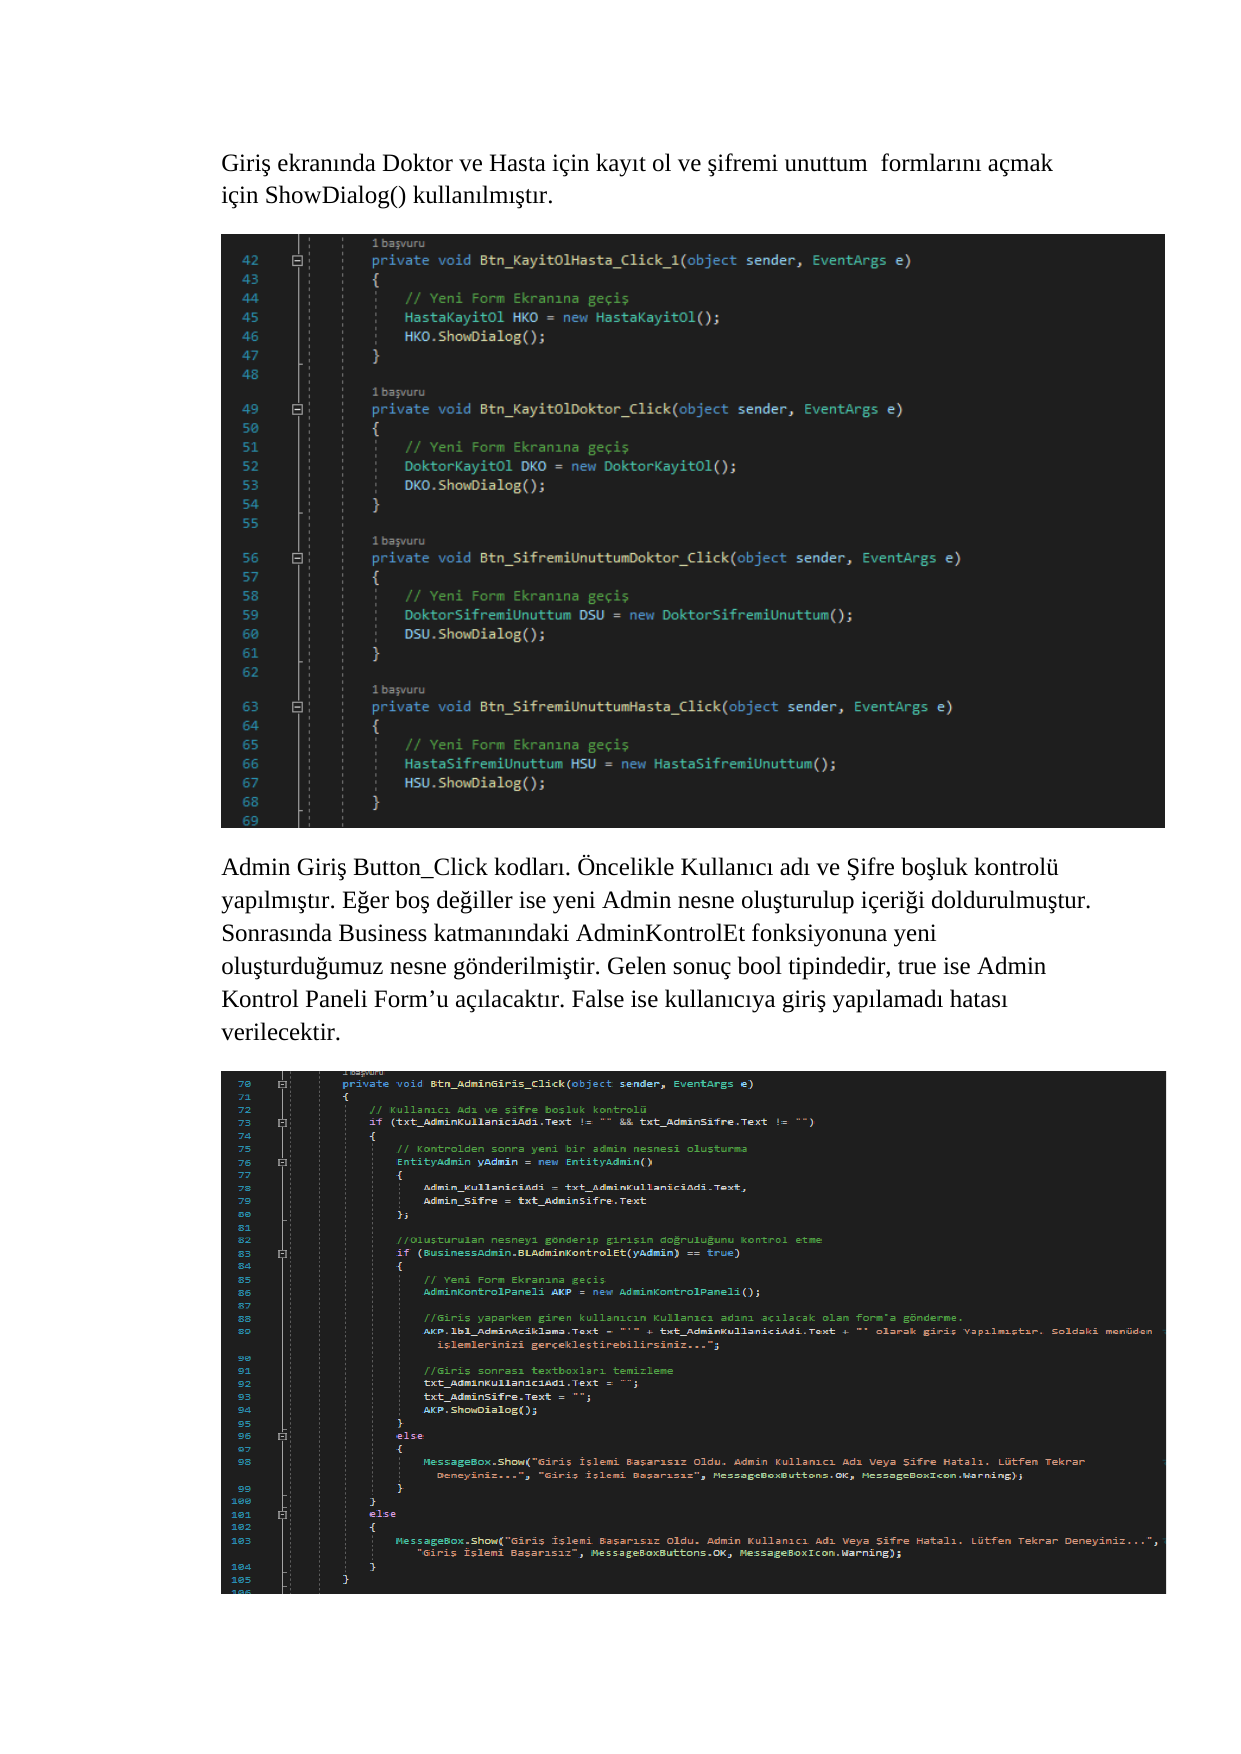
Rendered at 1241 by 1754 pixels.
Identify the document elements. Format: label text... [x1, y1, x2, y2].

text Giriş ekranında Doktor ve Hasta için kayıt ol ve şifremi unuttum formlarını açmak için ShowDialog() kullanılmıştır. [221, 148, 1093, 209]
picture [221, 234, 1165, 828]
text Admin Giriş Button_Click kodları. Öncelikle Kullanıcı adı ve Şifre boşluk kontrolü yapılmıştır. Eğer boş değiller ise yeni Admin nesne oluşturulup içeriği doldurulmuştur. Sonrasında Business katmanındaki AdminKontrolEt fonksiyonuna yeni oluşturduğumuz nesne gönderilmiştir. Gelen sonuç bool tipindedir, true ise Admin Kontrol Paneli Form’u açılacaktır. False ise kullanıcıya giriş yapılamadı hatası verilecektir. [221, 852, 1093, 1046]
picture [221, 1071, 1167, 1594]
